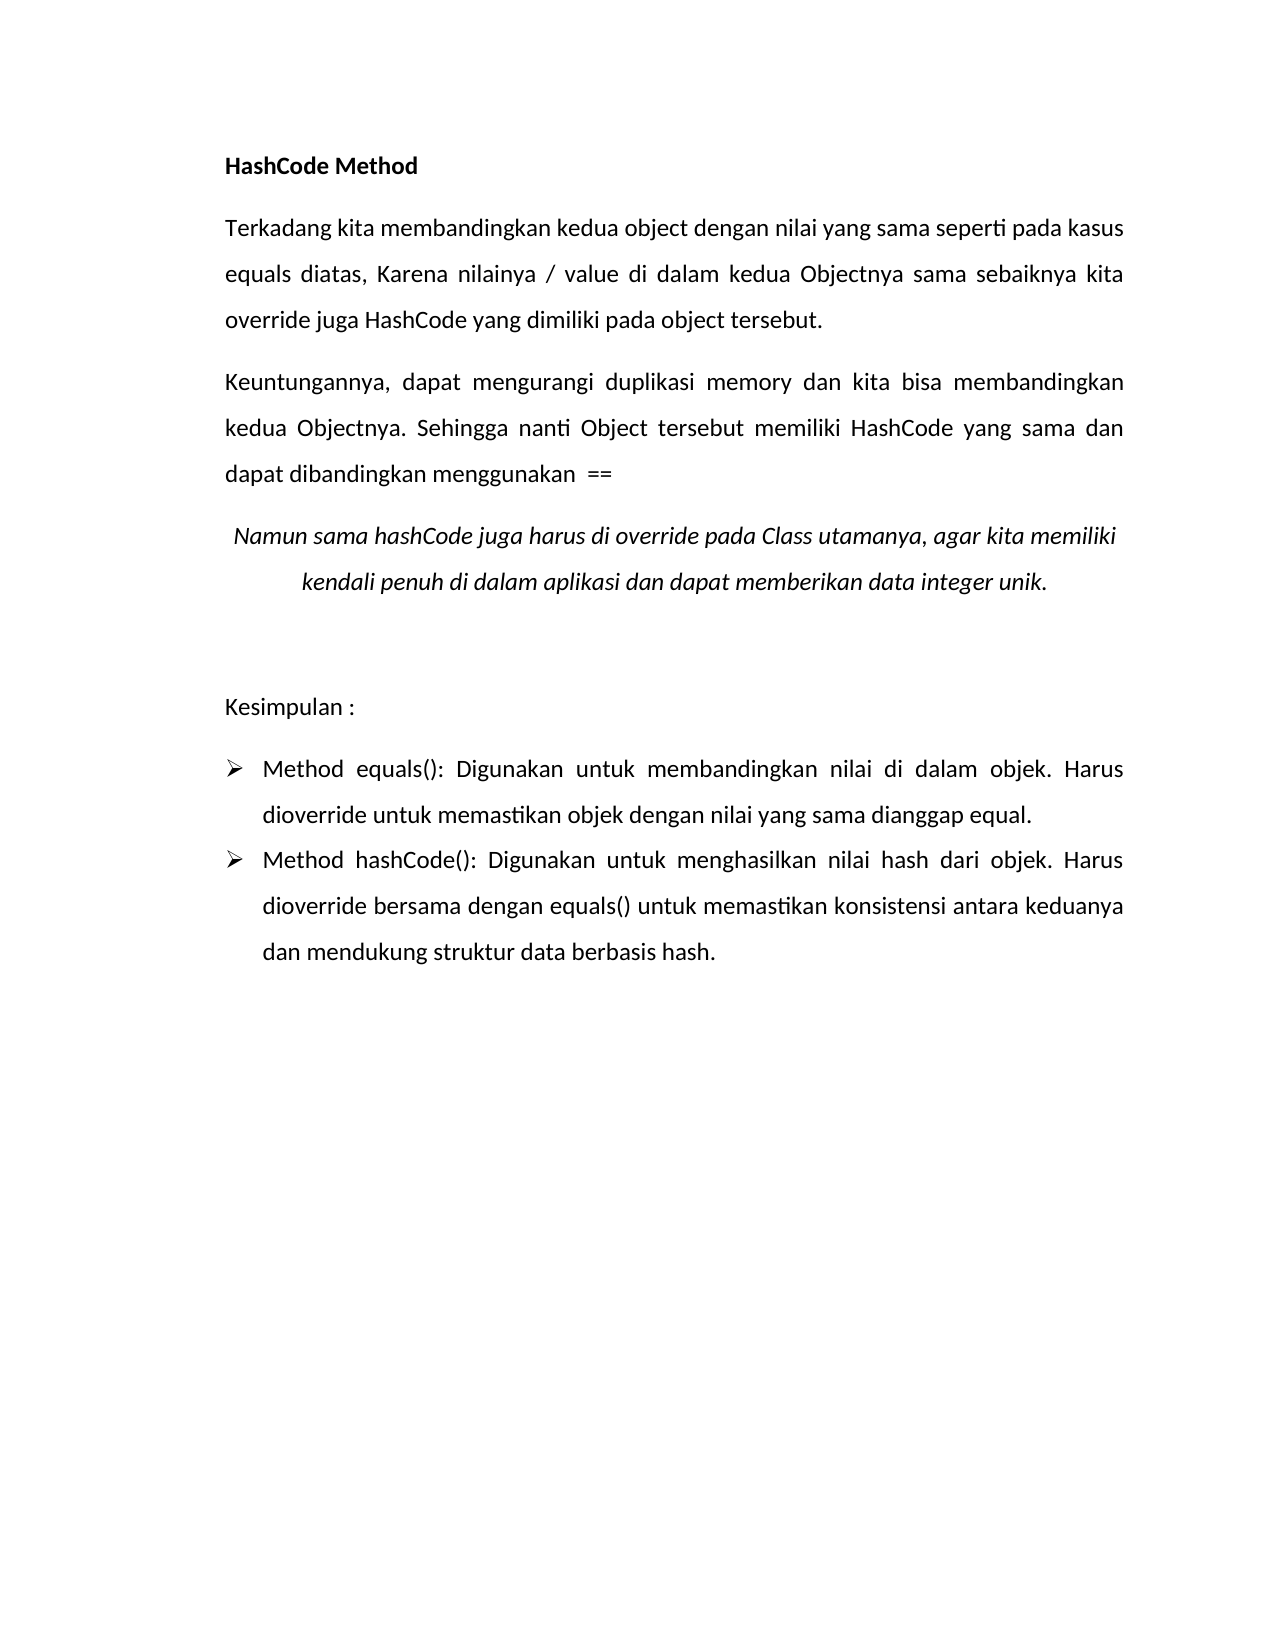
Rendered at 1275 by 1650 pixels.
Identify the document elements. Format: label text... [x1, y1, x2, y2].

text HashCode Method [225, 150, 1125, 181]
text Kesimpulan : [225, 691, 1125, 721]
list Method equals(): Digunakan untuk membandingkan nilai di dalam objek. Harus dioverride untuk memastikan objek dengan nilai yang sama dianggap equal. [225, 753, 1125, 829]
text Terkadang kita membandingkan kedua object dengan nilai yang sama seperti pada kasus equals diatas, Karena nilainya / value di dalam kedua Objectnya sama sebaiknya kita override juga HashCode yang dimiliki pada object tersebut. [225, 212, 1125, 334]
text Namun sama hashCode juga harus di override pada Class utamanya, agar kita memiliki kendali penuh di dalam aplikasi dan dapat memberikan data integer unik. [225, 520, 1125, 596]
list Method hashCode(): Digunakan untuk menghasilkan nilai hash dari objek. Harus dioverride bersama dengan equals() untuk memastikan konsistensi antara keduanya dan mendukung struktur data berbasis hash. [225, 844, 1125, 966]
text Keuntungannya, dapat mengurangi duplikasi memory dan kita bisa membandingkan kedua Objectnya. Sehingga nanti Object tersebut memiliki HashCode yang sama dan dapat dibandingkan menggunakan == [225, 366, 1125, 488]
